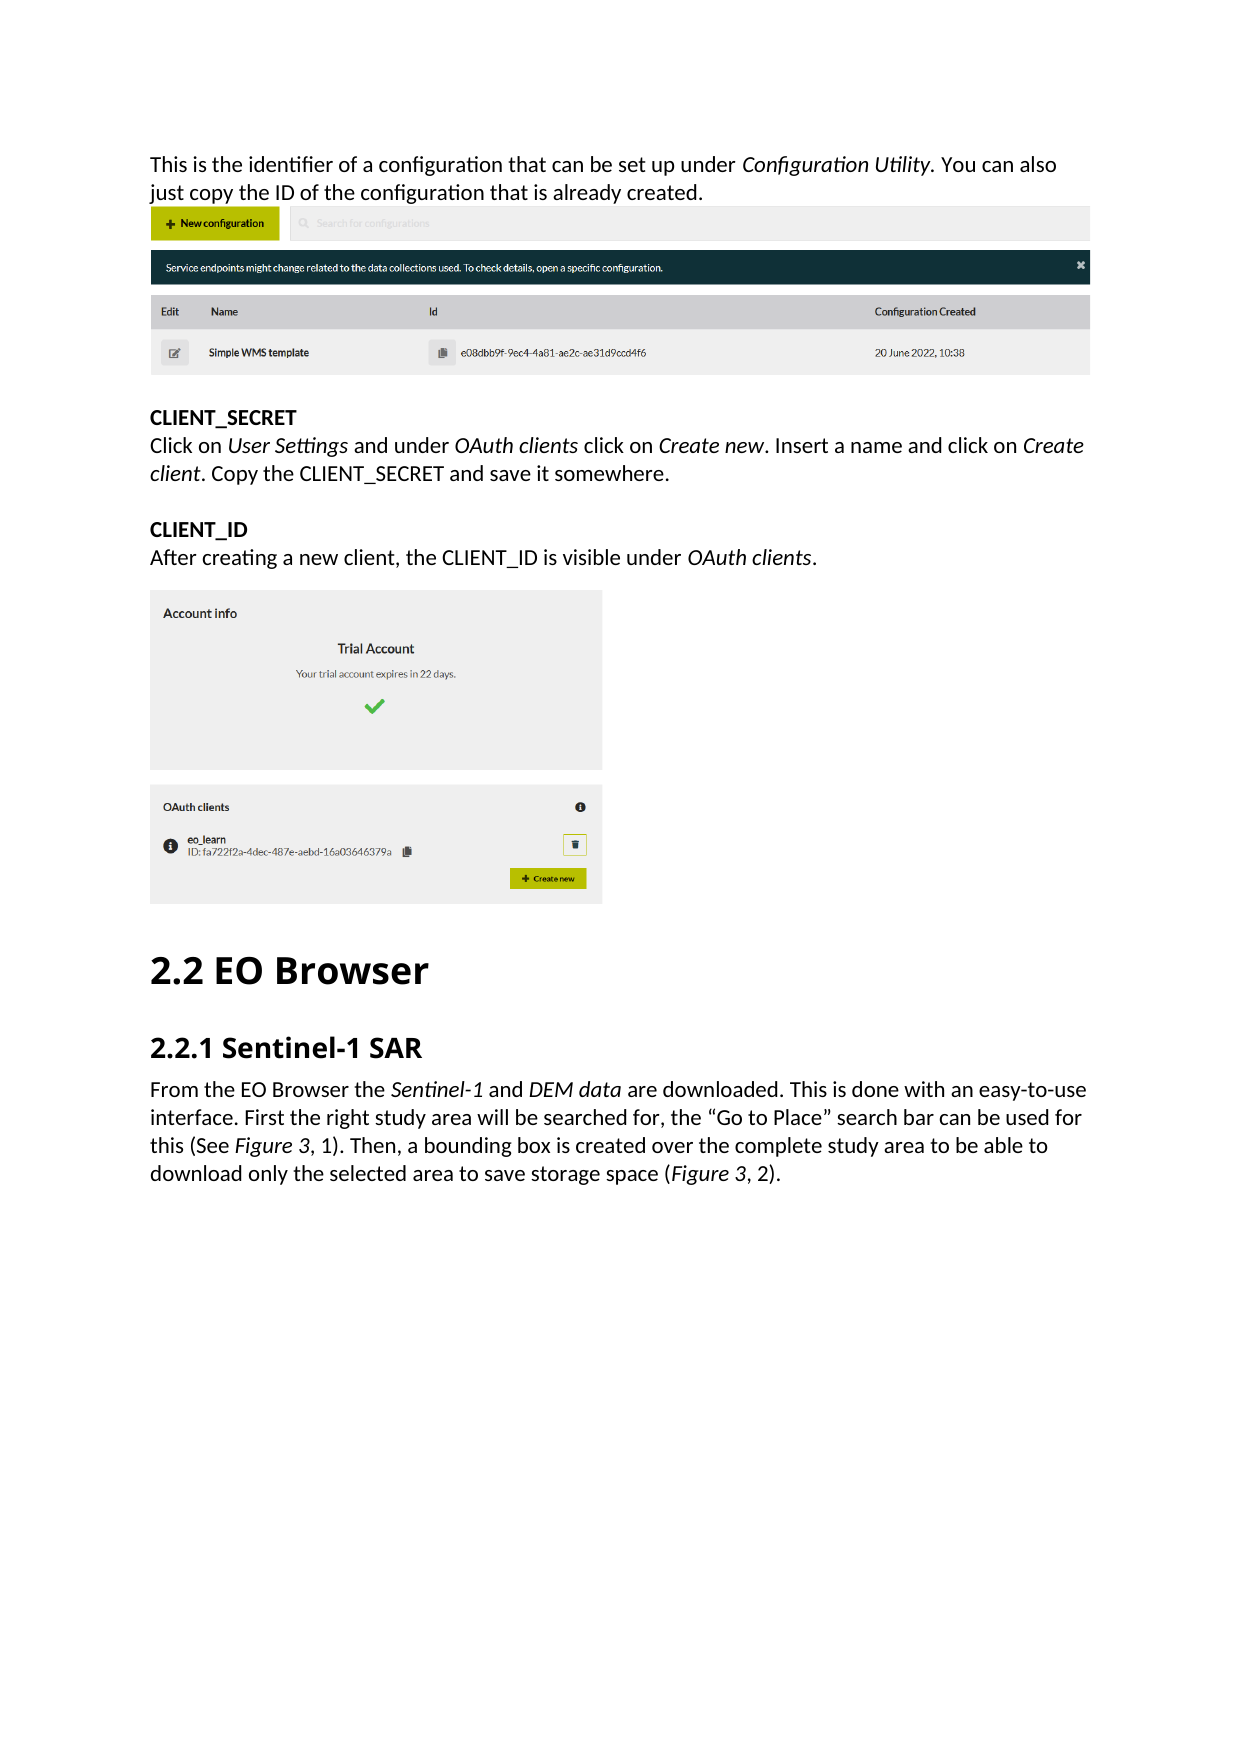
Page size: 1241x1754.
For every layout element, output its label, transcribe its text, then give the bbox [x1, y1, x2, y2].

text After creating a new client, the CLIENT_ID is visible under OAuth clients. [150, 543, 1090, 571]
text This is the identifier of a configuration that can be set up under Configuration Utility. You can also just copy the ID of the configuration that is already created. [150, 150, 1090, 206]
picture [150, 206, 1091, 375]
picture [150, 589, 603, 905]
text From the EO Browser the Sentinel-1 and DEM data are downloaded. This is done with an easy-to-use interface. First the right study area will be searched for, the “Go to Place” search bar can be used for this (See Figure 3, 1). Then, a bounding box is created over the complete study area to be able to download only the selected area to save storage space (Figure 3, 2). [150, 1075, 1090, 1187]
text CLIENT_SECRET Click on User Settings and under OAuth clients click on Create new. Insert a name and click on Create client. Copy the CLIENT_SECRET and save it somewhere. [150, 403, 1090, 487]
text CLIENT_ID [150, 487, 1090, 543]
subtitle 2.2.1 Sentinel-1 SAR [150, 1029, 1090, 1067]
subtitle 2.2 EO Browser [150, 944, 1090, 995]
